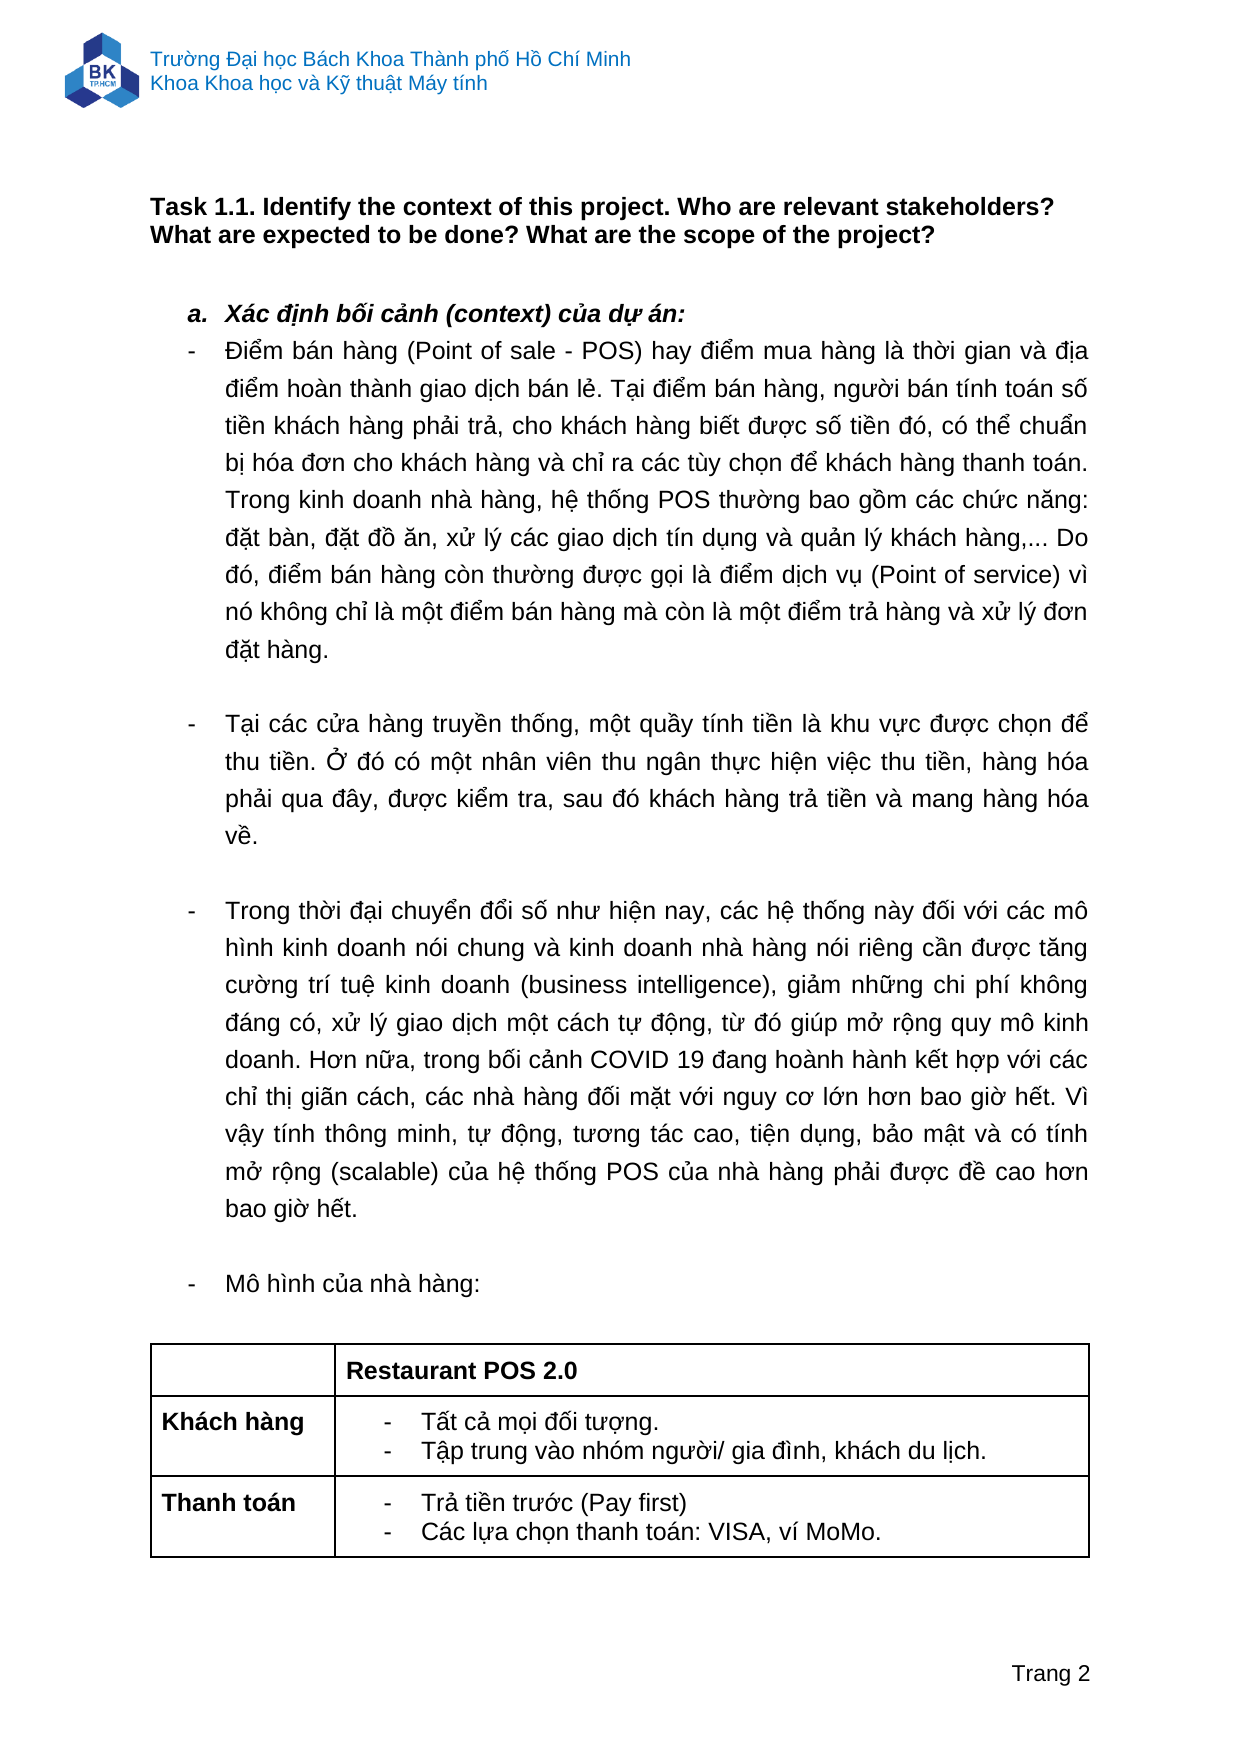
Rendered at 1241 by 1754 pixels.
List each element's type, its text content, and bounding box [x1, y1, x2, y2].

table_cell Trả tiền trước (Pay first) Các lựa chọn thanh toán: VISA, ví MoMo. [336, 1477, 1088, 1556]
table_header Restaurant POS 2.0 [336, 1345, 1088, 1395]
table_cell Thanh toán [152, 1477, 334, 1556]
list Điểm bán hàng (Point of sale - POS) hay điểm mua hàng là thời gian và địa điểm hoàn thành giao dịch bán lẻ. Tại điểm bán hàng, người bán tính toán số tiền khách hàng phải trả, cho khách hàng biết được số tiền đó, có thể chuẩn bị hóa đơn cho khách hàng và chỉ ra các tùy chọn để khách hàng thanh toán. Trong kinh doanh nhà hàng, hệ thống POS thường bao gồm các chức năng: đặt bàn, đặt đồ ăn, xử lý các giao dịch tín dụng và quản lý khách hàng,... Do đó, điểm bán hàng còn thường được gọi là điểm dịch vụ (Point of service) vì nó không chỉ là một điểm bán hàng mà còn là một điểm trả hàng và xử lý đơn đặt hàng. [187, 336, 1090, 663]
list Mô hình của nhà hàng: [187, 1268, 1090, 1297]
table_header [152, 1345, 334, 1395]
subtitle Task 1.1. Identify the context of this project. Who are relevant stakeholders? What are expected to be done? What are the scope of the project? [150, 192, 1090, 249]
table_cell Khách hàng [152, 1397, 334, 1475]
list Tại các cửa hàng truyền thống, một quầy tính tiền là khu vực được chọn để thu tiền. Ở đó có một nhân viên thu ngân thực hiện việc thu tiền, hàng hóa phải qua đây, được kiểm tra, sau đó khách hàng trả tiền và mang hàng hóa về. [187, 709, 1090, 850]
list Xác định bối cảnh (context) của dự án: [187, 299, 1090, 328]
list Trong thời đại chuyển đổi số như hiện nay, các hệ thống này đối với các mô hình kinh doanh nói chung và kinh doanh nhà hàng nói riêng cần được tăng cường trí tuệ kinh doanh (business intelligence), giảm những chi phí không đáng có, xử lý giao dịch một cách tự động, từ đó giúp mở rộng quy mô kinh doanh. Hơn nữa, trong bối cảnh COVID 19 đang hoành hành kết hợp với các chỉ thị giãn cách, các nhà hàng đối mặt với nguy cơ lớn hơn bao giờ hết. Vì vậy tính thông minh, tự động, tương tác cao, tiện dụng, bảo mật và có tính mở rộng (scalable) của hệ thống POS của nhà hàng phải được đề cao hơn bao giờ hết. [187, 896, 1090, 1223]
table_cell Tất cả mọi đối tượng. Tập trung vào nhóm người/ gia đình, khách du lịch. [336, 1397, 1088, 1475]
picture [44, 29, 149, 110]
